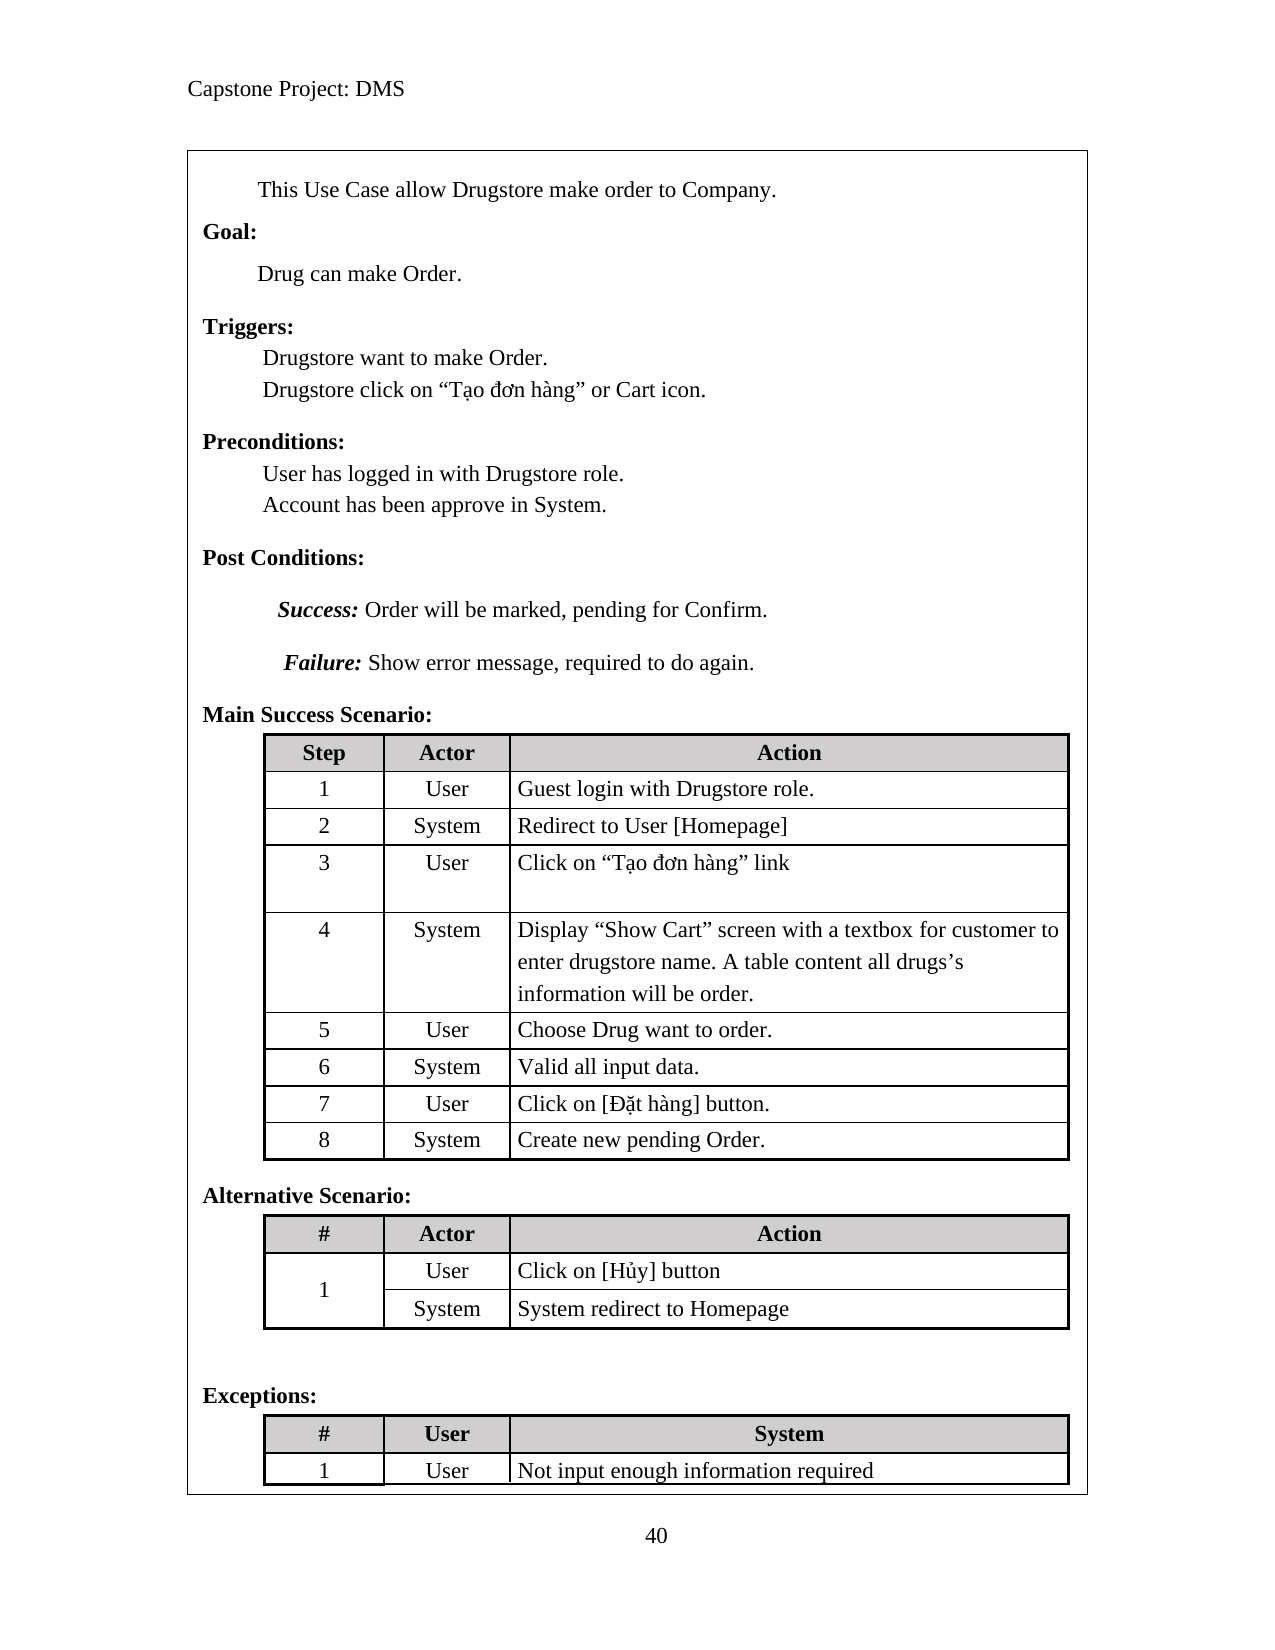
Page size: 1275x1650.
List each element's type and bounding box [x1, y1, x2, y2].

table_cell [188, 151, 1087, 1494]
